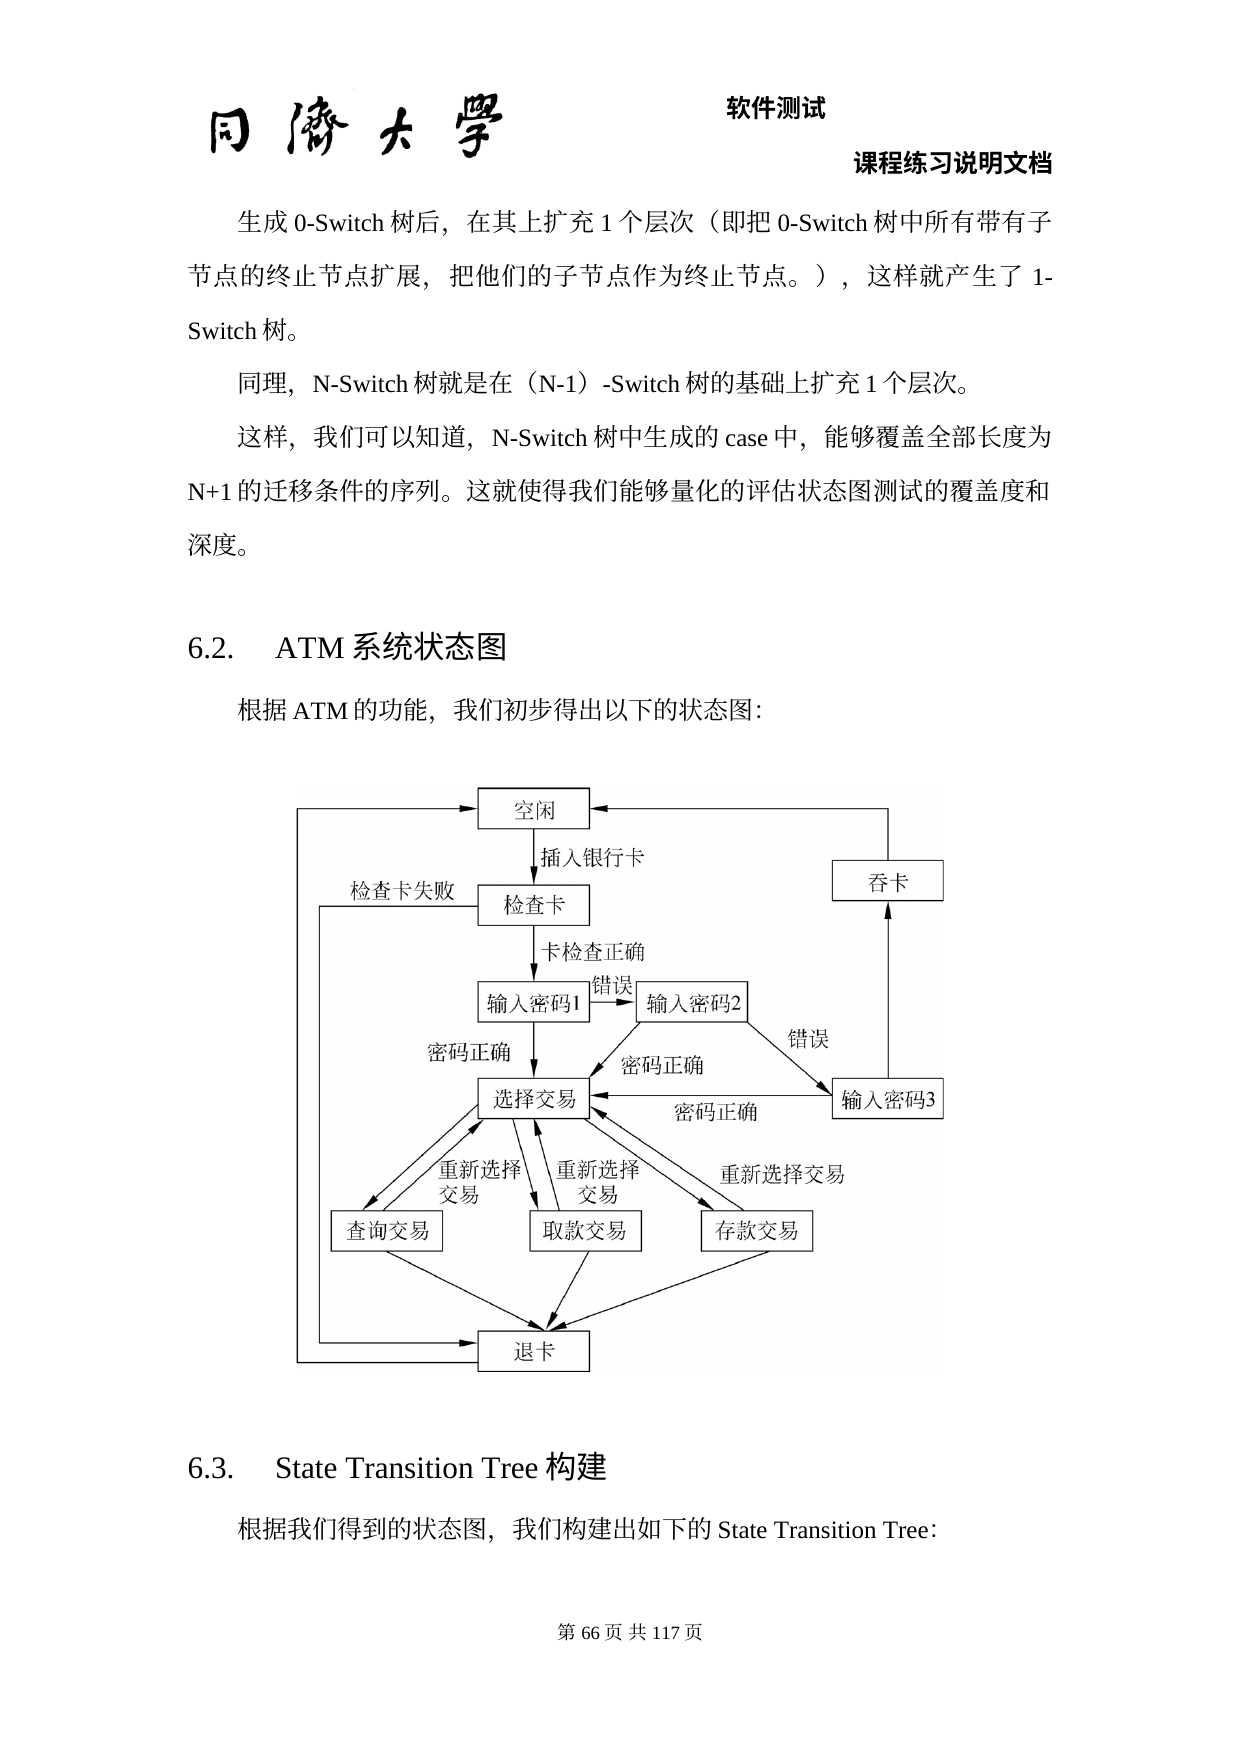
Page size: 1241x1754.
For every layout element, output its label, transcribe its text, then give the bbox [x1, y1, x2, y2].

text 根据我们得到的状态图，我们构建出如下的State Transition Tree： [187, 1510, 1053, 1546]
text 生成0-Switch树后，在其上扩充1个层次（即把0-Switch树中所有带有子节点的终止节点扩展，把他们的子节点作为终止节点。），这样就产生了1-Switch树。 [187, 203, 1053, 346]
text 根据ATM的功能，我们初步得出以下的状态图： [187, 691, 1053, 726]
subtitle ATM系统状态图 [187, 623, 1053, 668]
picture [188, 86, 520, 165]
picture [296, 787, 944, 1372]
text 同理，N-Switch树就是在（N-1）-Switch树的基础上扩充1个层次。 [187, 364, 1053, 400]
text 这样，我们可以知道，N-Switch树中生成的case中，能够覆盖全部长度为N+1的迁移条件的序列。这就使得我们能够量化的评估状态图测试的覆盖度和深度。 [187, 418, 1053, 562]
subtitle State Transition Tree构建 [187, 1442, 1053, 1487]
